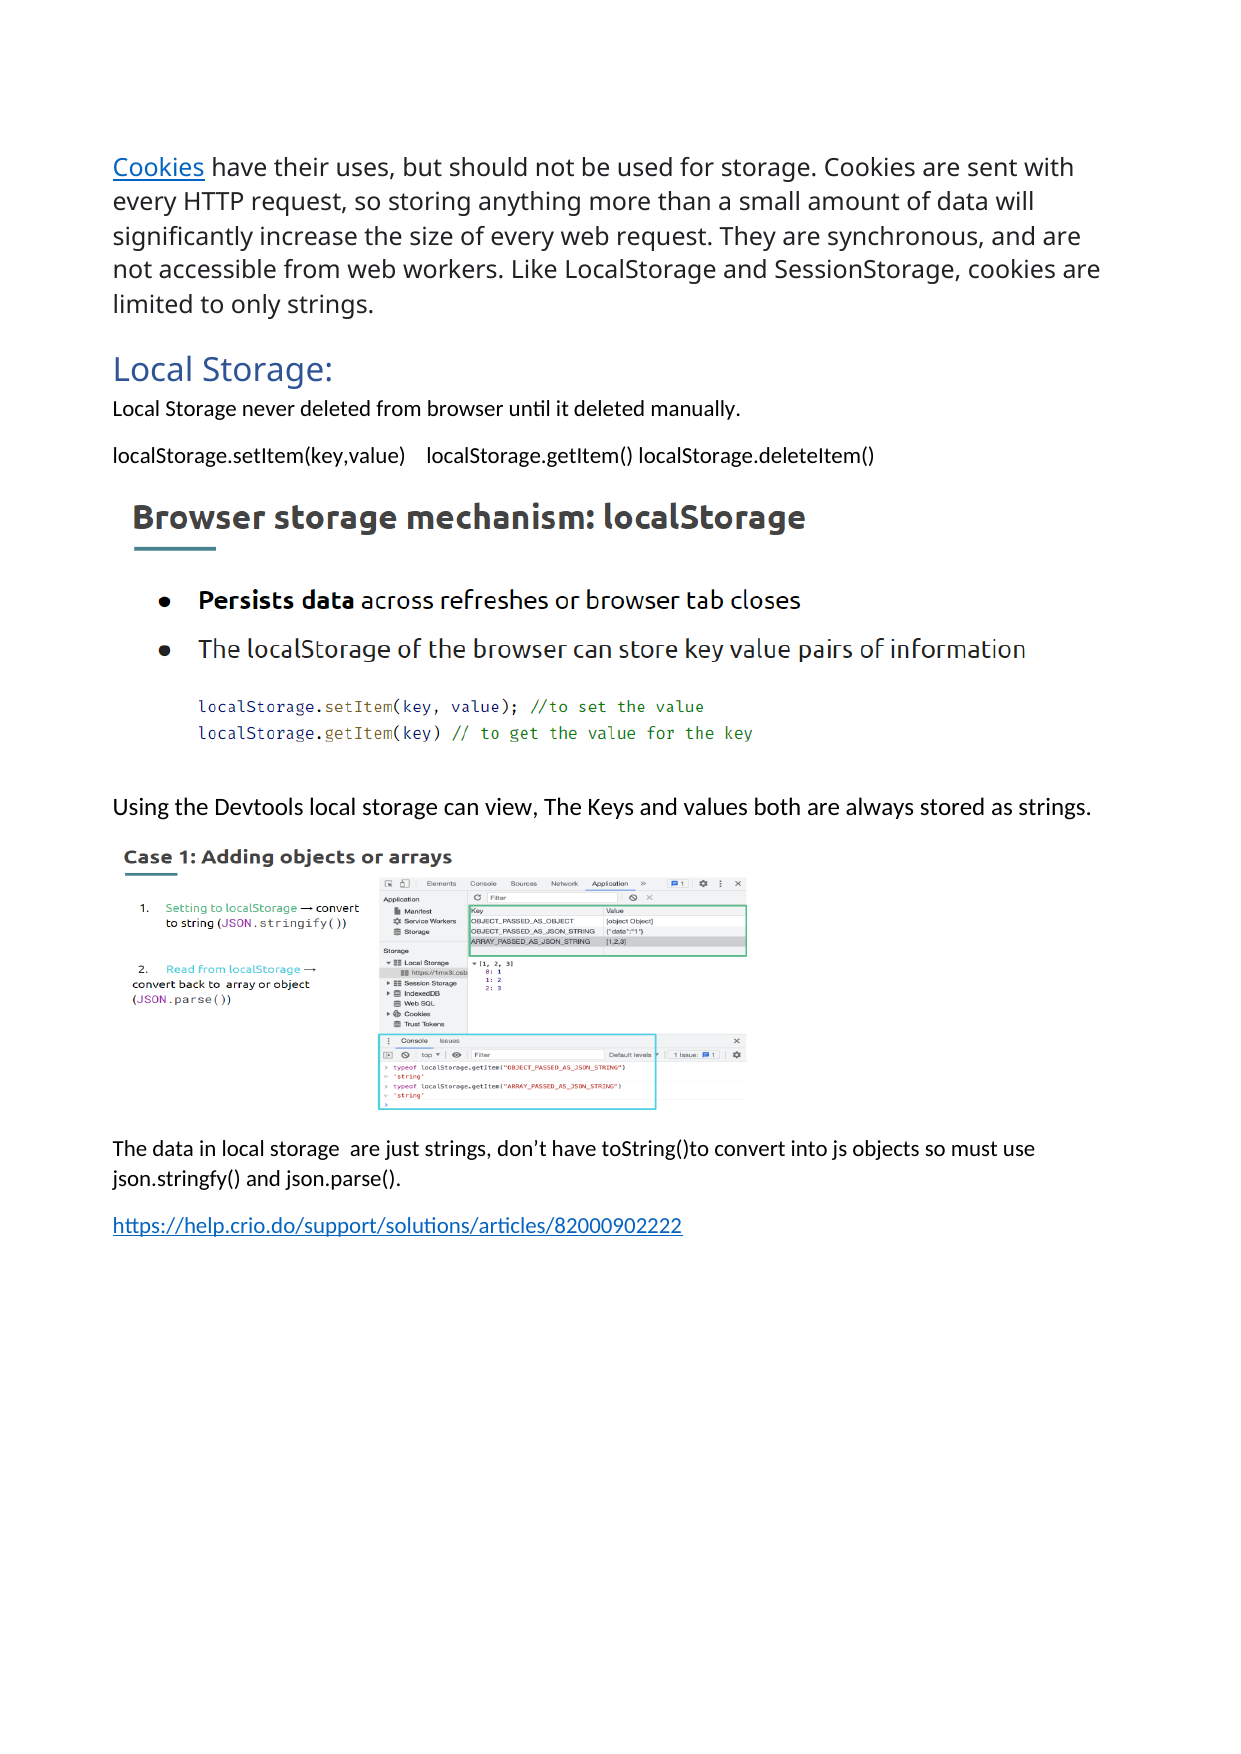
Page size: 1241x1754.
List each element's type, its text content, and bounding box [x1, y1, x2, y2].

text https://help.crio.do/support/solutions/articles/82000902222 [112, 1211, 1128, 1239]
text The data in local storage are just strings, don’t have toString()to convert into js objects so must use json.stringfy() and json.parse(). [112, 1134, 1128, 1192]
text Using the Devtools local storage can view, The Keys and values both are always stored as strings. [112, 791, 1128, 822]
text localStorage.setItem(key,value) localStorage.getItem() localStorage.deleteItem() [112, 441, 1128, 469]
text Local Storage never deleted from browser until it deleted manually. [112, 394, 1128, 422]
subtitle Local Storage: [112, 345, 1128, 391]
text Cookies have their uses, but should not be used for storage. Cookies are sent with every HTTP request, so storing anything more than a small amount of data will significantly increase the size of every web request. They are synchronous, and are not accessible from web workers. Like LocalStorage and SessionStorage, cookies are limited to only strings. [112, 150, 1128, 320]
picture [112, 840, 748, 1115]
picture [112, 488, 1053, 773]
